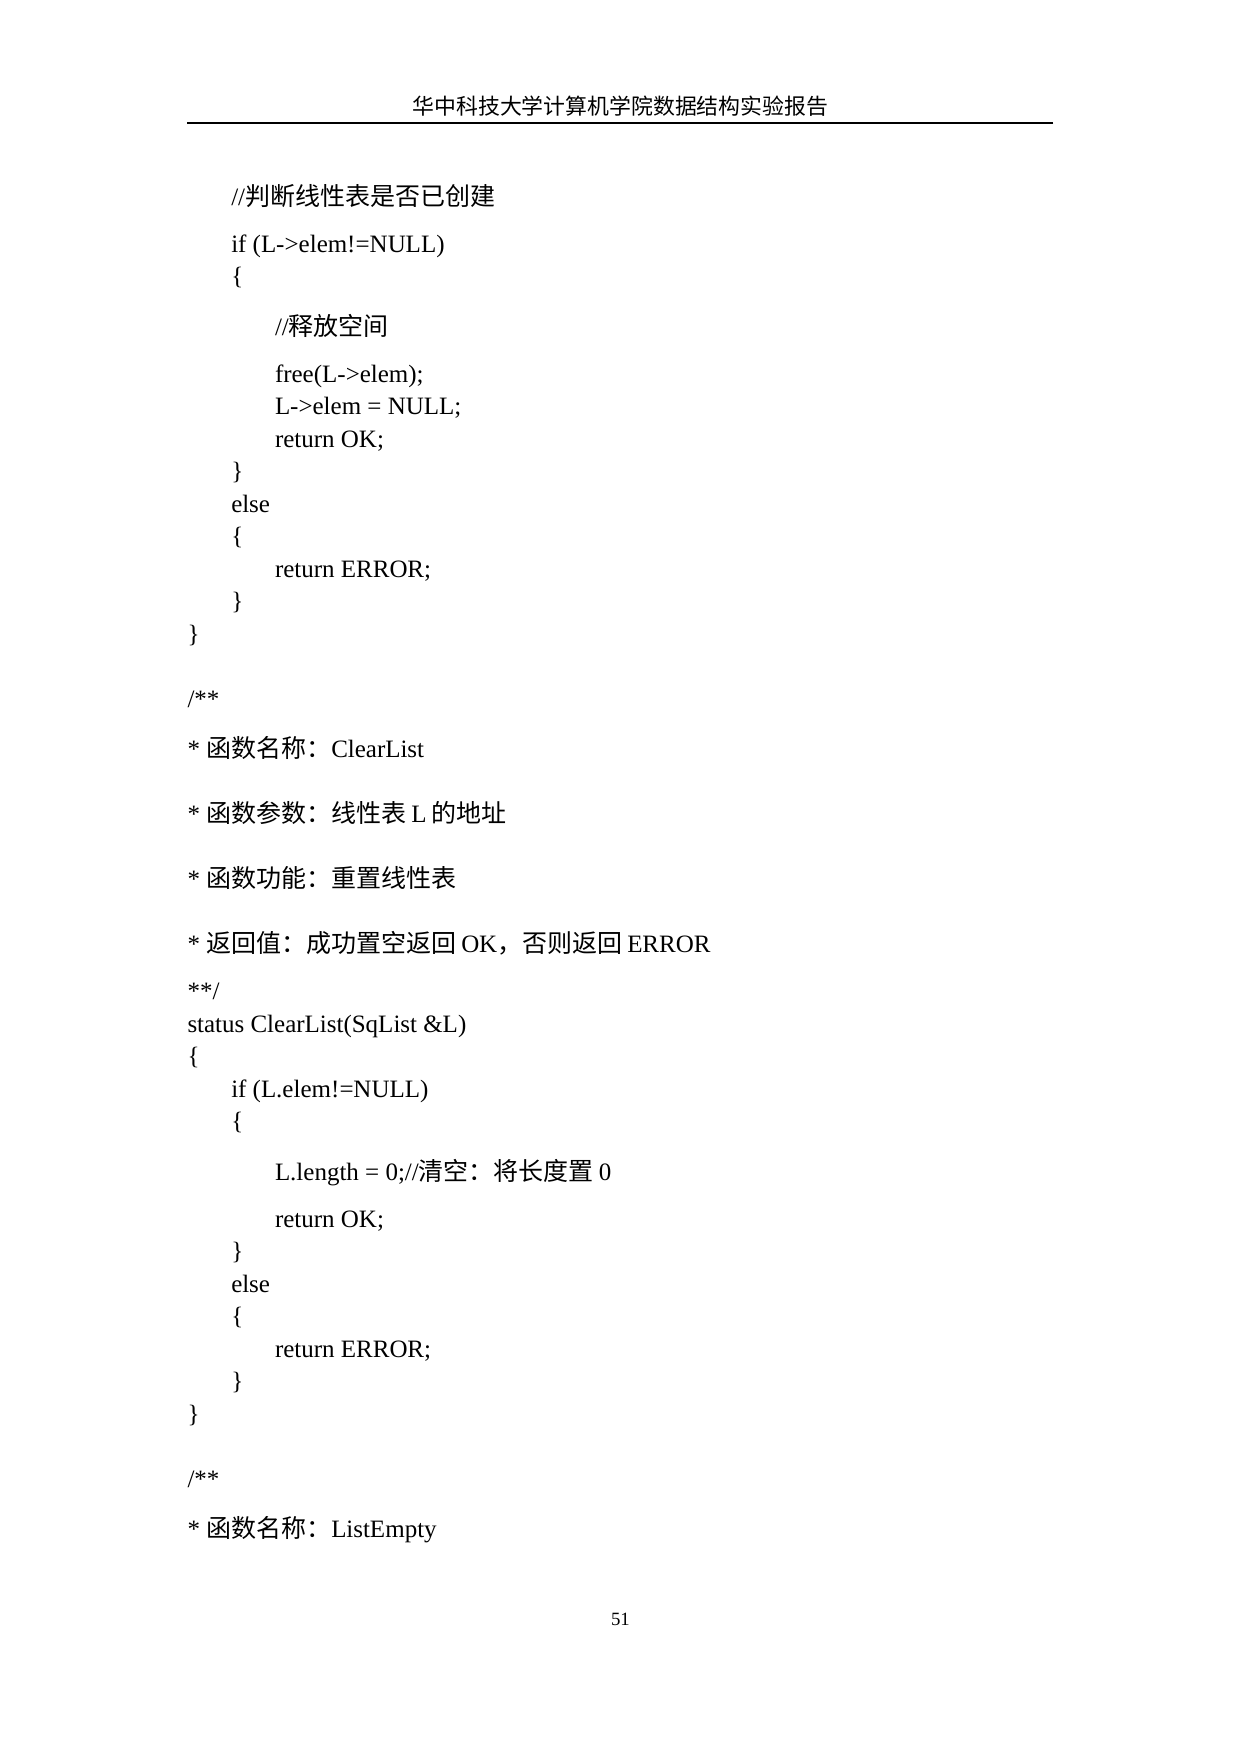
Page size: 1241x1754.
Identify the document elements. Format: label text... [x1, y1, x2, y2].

text { [187, 1299, 1053, 1332]
text { [187, 1104, 1053, 1137]
text else [187, 487, 1053, 519]
text //判断线性表是否已创建 [187, 162, 1053, 227]
text } [187, 1234, 1053, 1267]
text { [187, 519, 1053, 552]
text } [187, 584, 1053, 617]
text else [187, 1267, 1053, 1299]
text } [187, 1364, 1053, 1397]
text { [187, 1039, 1053, 1072]
text L.length = 0;//清空：将长度置0 [187, 1137, 1053, 1202]
text * 返回值：成功置空返回OK，否则返回ERROR [187, 909, 1053, 974]
text free(L->elem); [187, 357, 1053, 389]
text L->elem = NULL; [187, 389, 1053, 422]
text return ERROR; [187, 1332, 1053, 1364]
text return ERROR; [187, 552, 1053, 584]
text * 函数名称：ListEmpty [187, 1494, 1053, 1559]
text if (L->elem!=NULL) [187, 227, 1053, 259]
text * 函数参数：线性表L的地址 [187, 779, 1053, 844]
text } [187, 617, 1053, 649]
text * 函数名称：ClearList [187, 714, 1053, 779]
text } [187, 1397, 1053, 1429]
text return OK; [187, 1202, 1053, 1234]
text /** [187, 1462, 1053, 1494]
text status ClearList(SqList &L) [187, 1007, 1053, 1039]
text { [187, 259, 1053, 292]
text if (L.elem!=NULL) [187, 1072, 1053, 1104]
text } [187, 454, 1053, 487]
text **/ [187, 974, 1053, 1007]
text * 函数功能：重置线性表 [187, 844, 1053, 909]
text //释放空间 [187, 292, 1053, 357]
text /** [187, 682, 1053, 714]
text return OK; [187, 422, 1053, 454]
